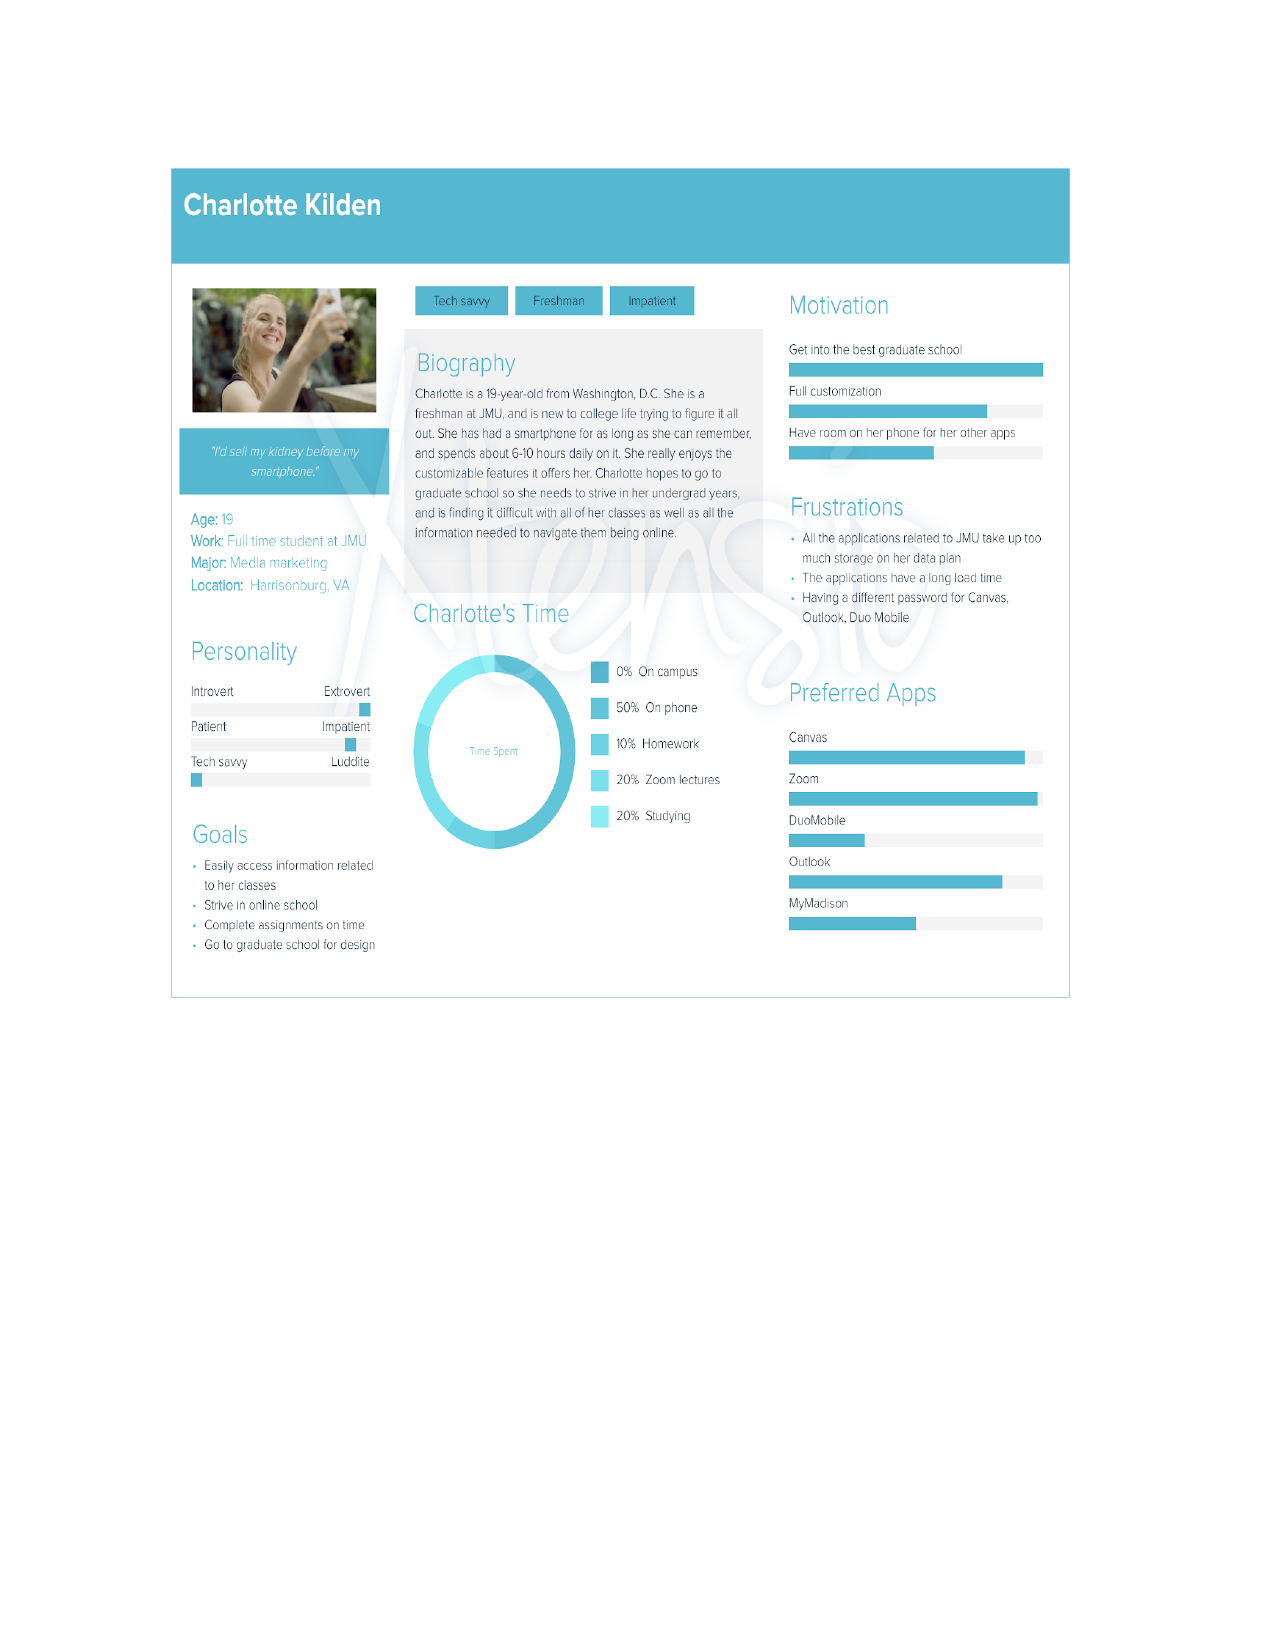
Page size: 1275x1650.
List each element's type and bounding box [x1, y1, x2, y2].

picture [150, 150, 1125, 1030]
